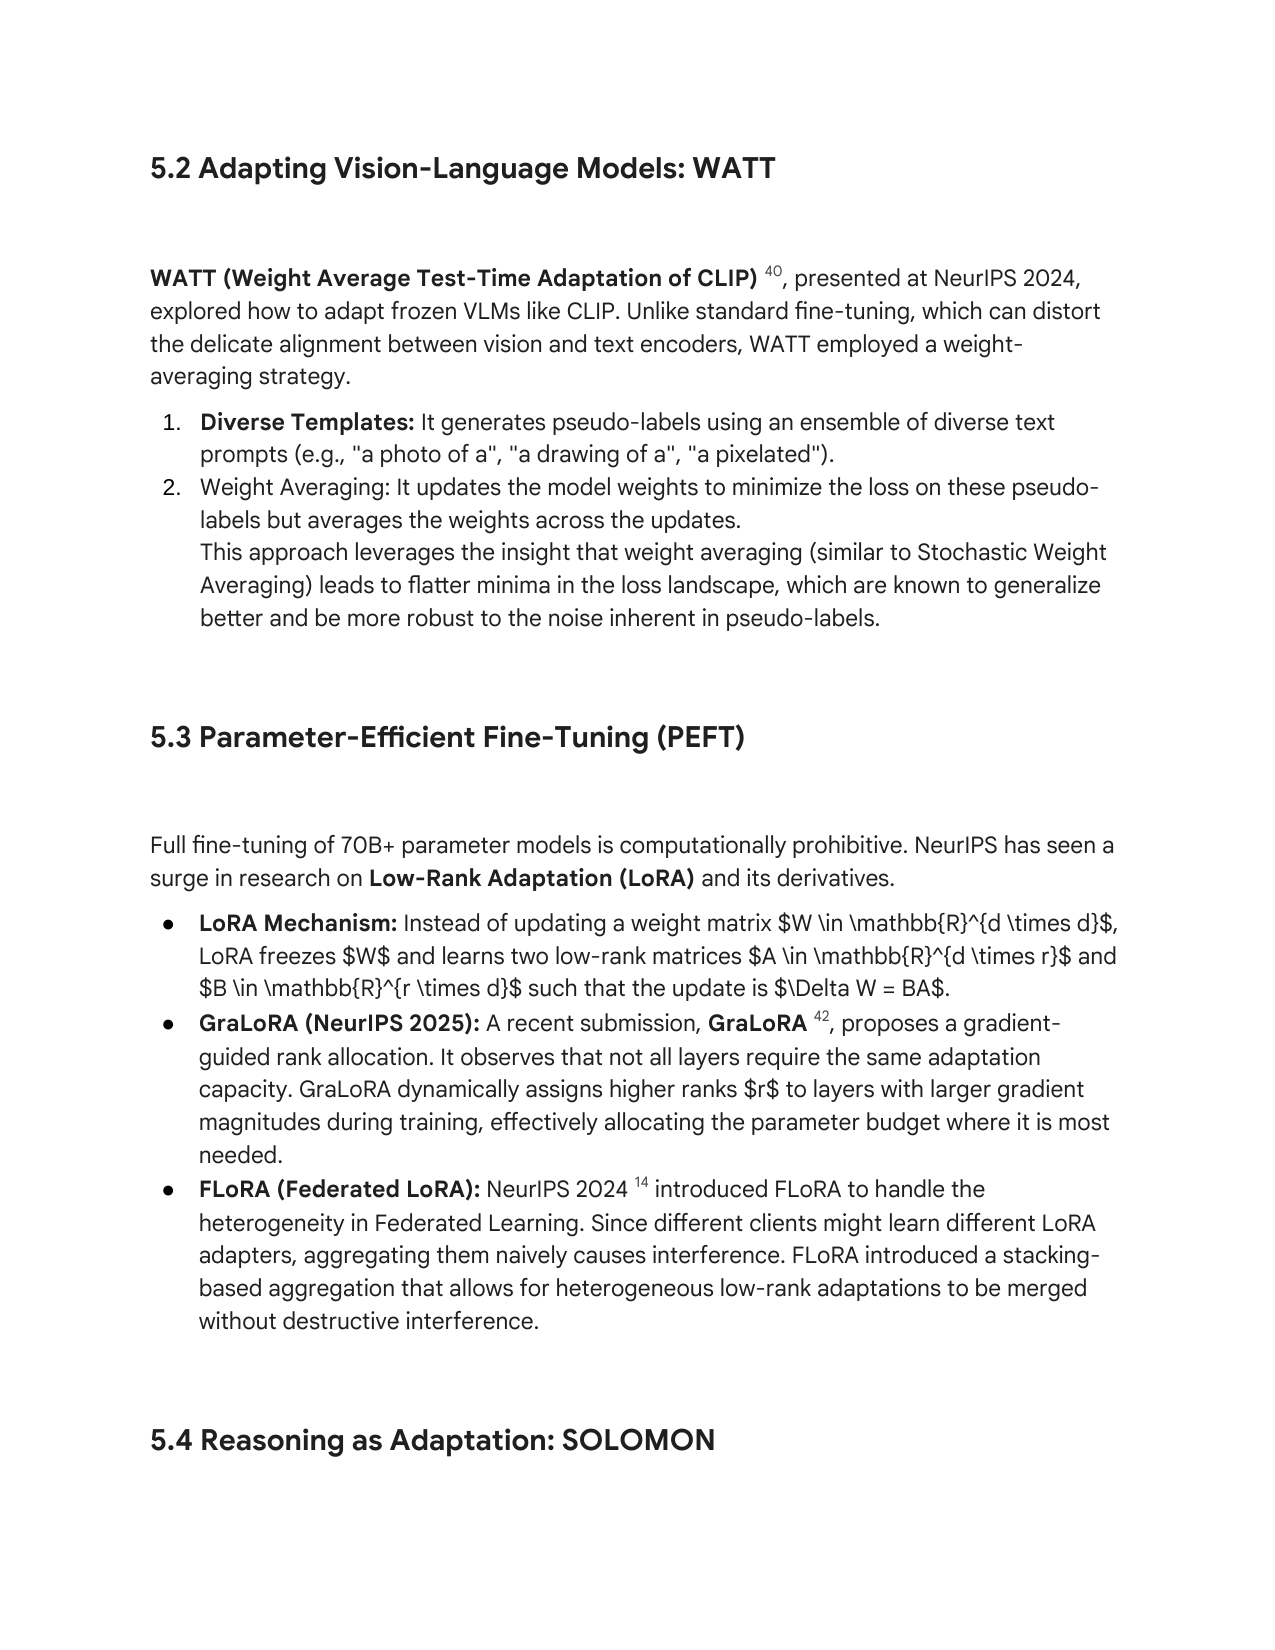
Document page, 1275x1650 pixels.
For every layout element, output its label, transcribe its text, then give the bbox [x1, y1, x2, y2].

subtitle 5.2 Adapting Vision-Language Models: WATT [150, 150, 1125, 187]
list Diverse Templates: It generates pseudo-labels using an ensemble of diverse text prompts (e.g., "a photo of a", "a drawing of a", "a pixelated"). [162, 408, 1125, 469]
subtitle 5.4 Reasoning as Adaptation: SOLOMON [150, 1422, 1125, 1459]
list Weight Averaging: It updates the model weights to minimize the loss on these pseudo-labels but averages the weights across the updates. This approach leverages the insight that weight averaging (similar to Stochastic Weight Averaging) leads to flatter minima in the loss landscape, which are known to generalize better and be more robust to the noise inherent in pseudo-labels. [162, 473, 1125, 633]
list FLoRA (Federated LoRA): NeurIPS 2024 14 introduced FLoRA to handle the heterogeneity in Federated Learning. Since different clients might learn different LoRA adapters, aggregating them naively causes interference. FLoRA introduced a stacking-based aggregation that allows for heterogeneous low-rank adaptations to be merged without destructive interference. [161, 1173, 1125, 1336]
list GraLoRA (NeurIPS 2025): A recent submission, GraLoRA 42, proposes a gradient-guided rank allocation. It observes that not all layers require the same adaptation capacity. GraLoRA dynamically assigns higher ranks $r$ to layers with larger gradient magnitudes during training, effectively allocating the parameter budget where it is most needed. [161, 1007, 1125, 1169]
subtitle 5.3 Parameter-Efficient Fine-Tuning (PEFT) [150, 719, 1125, 756]
list LoRA Mechanism: Instead of updating a weight matrix $W \in \mathbb{R}^{d \times d}$, LoRA freezes $W$ and learns two low-rank matrices $A \in \mathbb{R}^{d \times r}$ and $B \in \mathbb{R}^{r \times d}$ such that the update is $\Delta W = BA$. [161, 909, 1125, 1003]
text WATT (Weight Average Test-Time Adaptation of CLIP) 40, presented at NeurIPS 2024, explored how to adapt frozen VLMs like CLIP. Unlike standard fine-tuning, which can distort the delicate alignment between vision and text encoders, WATT employed a weight-averaging strategy. [150, 262, 1125, 391]
text Full fine-tuning of 70B+ parameter models is computationally prohibitive. NeurIPS has seen a surge in research on Low-Rank Adaptation (LoRA) and its derivatives. [150, 831, 1125, 893]
